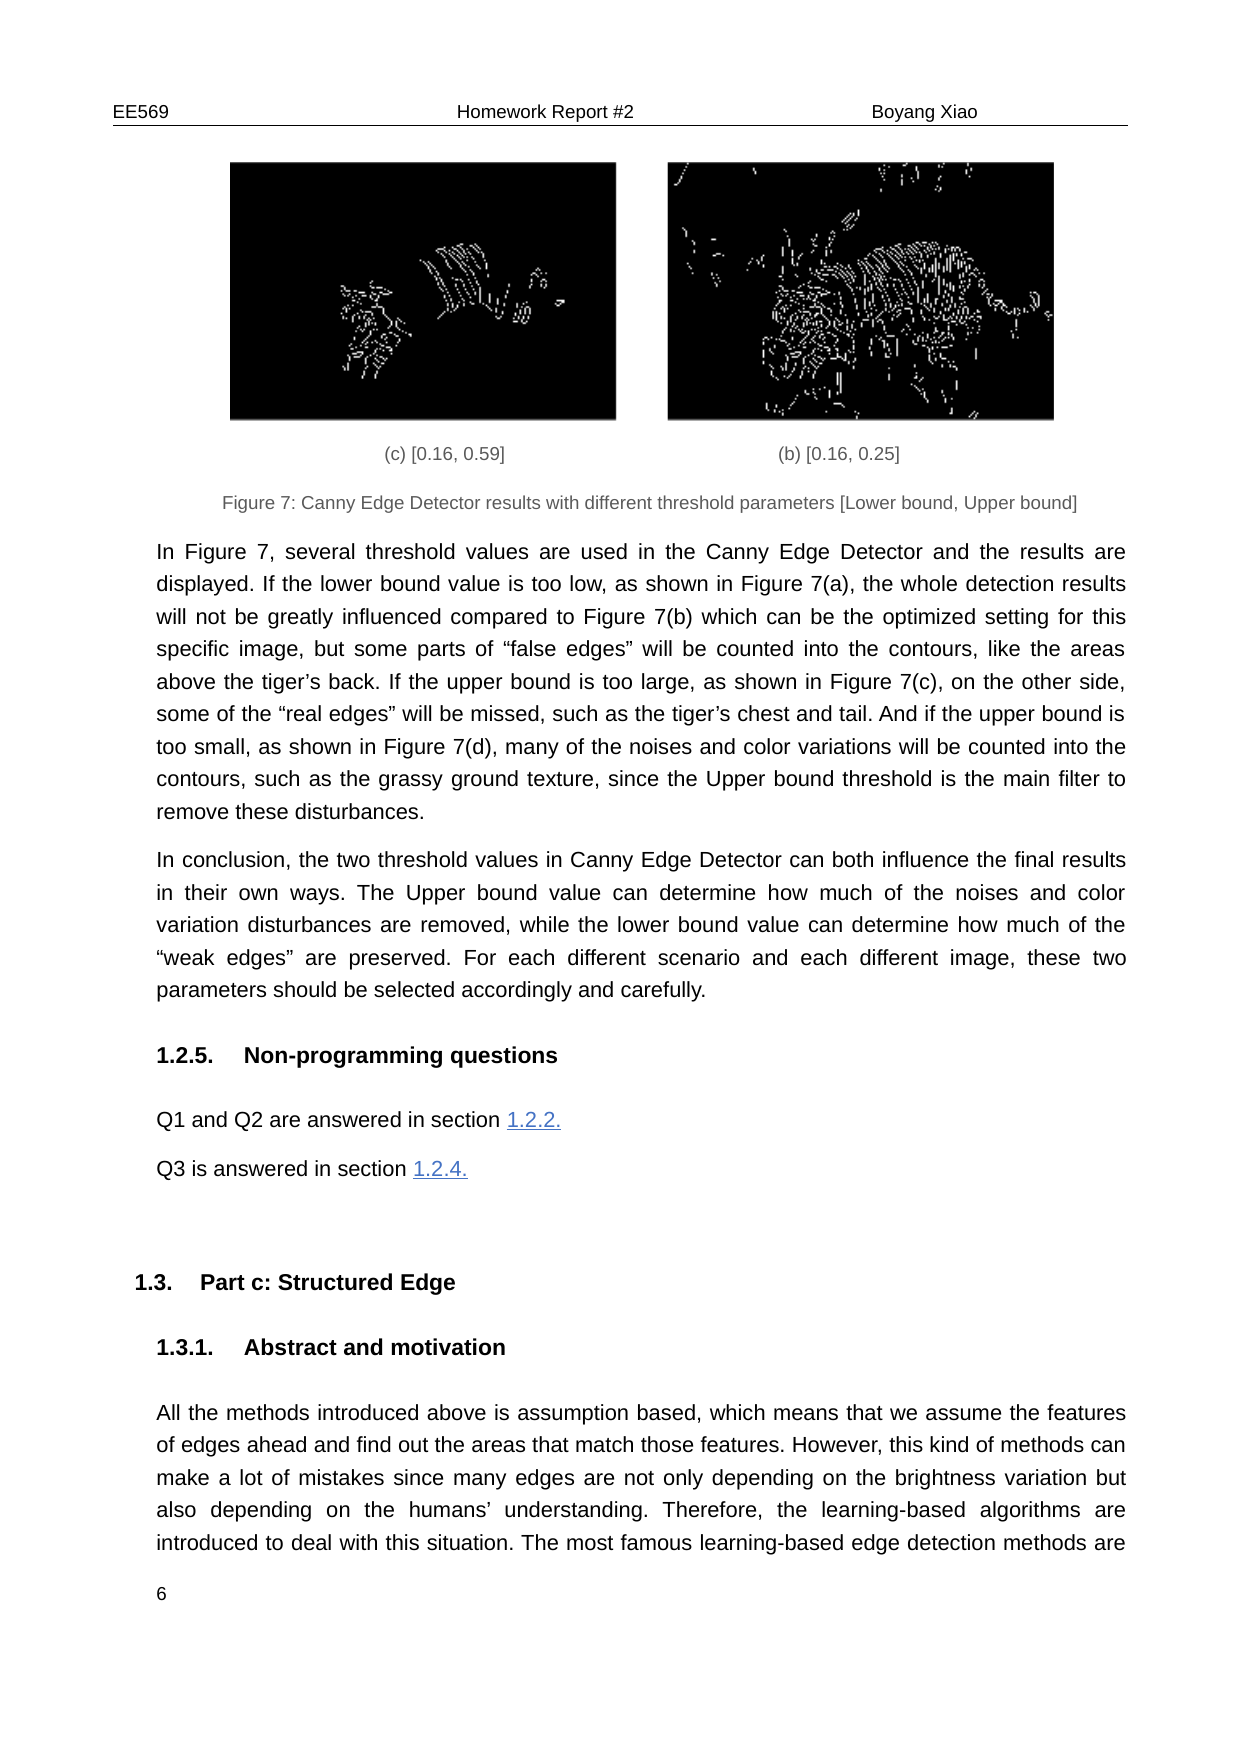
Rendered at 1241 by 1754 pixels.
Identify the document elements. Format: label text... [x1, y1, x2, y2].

subtitle Non-programming questions [156, 1039, 1128, 1071]
text In Figure 7, several threshold values are used in the Canny Edge Detector and the results are displayed. If the lower bound value is too low, as shown in Figure 7(a), the whole detection results will not be greatly influenced compared to Figure 7(b) which can be the optimized setting for this specific image, but some parts of “false edges” will be counted into the contours, like the areas above the tiger’s back. If the upper bound is too large, as shown in Figure 7(c), on the other side, some of the “real edges” will be missed, such as the tiger’s chest and tail. And if the upper bound is too small, as shown in Figure 7(d), many of the noises and color variations will be counted into the contours, such as the grassy ground texture, since the Upper bound threshold is the main filter to remove these disturbances. [156, 535, 1128, 827]
text (c) [0.16, 0.59] (b) [0.16, 0.25] [156, 437, 1128, 470]
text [156, 1396, 1128, 1559]
subtitle Abstract and motivation [156, 1331, 1128, 1364]
subtitle Part c: Structured Edge [134, 1266, 1128, 1299]
picture [667, 162, 1054, 421]
text Q3 is answered in section 1.2.4. [156, 1152, 1128, 1185]
list Figure 7: Canny Edge Detector results with different threshold parameters [Lower bound, Upper bound] [172, 486, 1128, 519]
picture [230, 162, 617, 421]
text In conclusion, the two threshold values in Canny Edge Detector can both influence the final results in their own ways. The Upper bound value can determine how much of the noises and color variation disturbances are removed, while the lower bound value can determine how much of the “weak edges” are preserved. For each different scenario and each different image, these two parameters should be selected accordingly and carefully. [156, 844, 1128, 1006]
text Q1 and Q2 are answered in section 1.2.2. [156, 1104, 1128, 1136]
